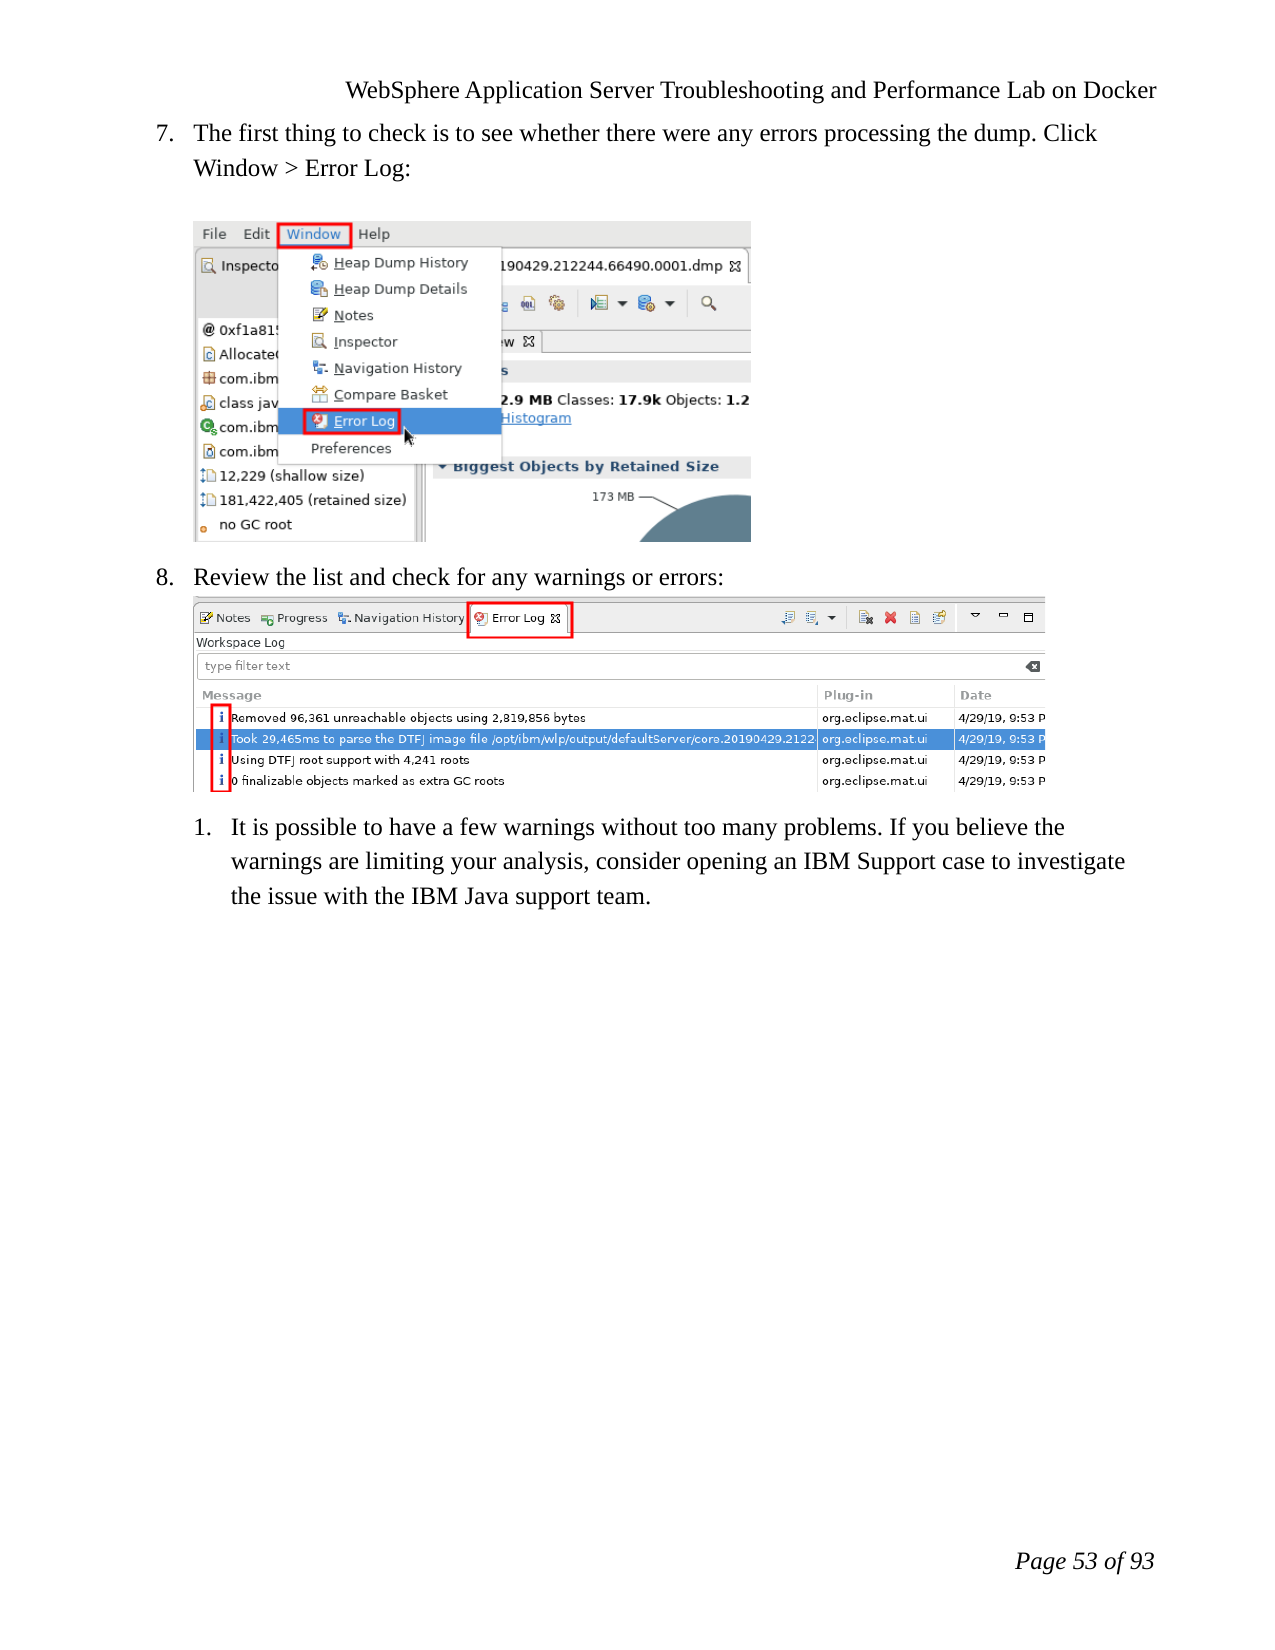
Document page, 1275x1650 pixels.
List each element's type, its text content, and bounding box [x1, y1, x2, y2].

picture [193, 596, 1046, 792]
list It is possible to have a few warnings without too many problems. If you believe the warnings are limiting your analysis, consider opening an IBM Support case to investigate the issue with the IBM Java support team. [193, 812, 1157, 909]
picture [193, 221, 751, 542]
